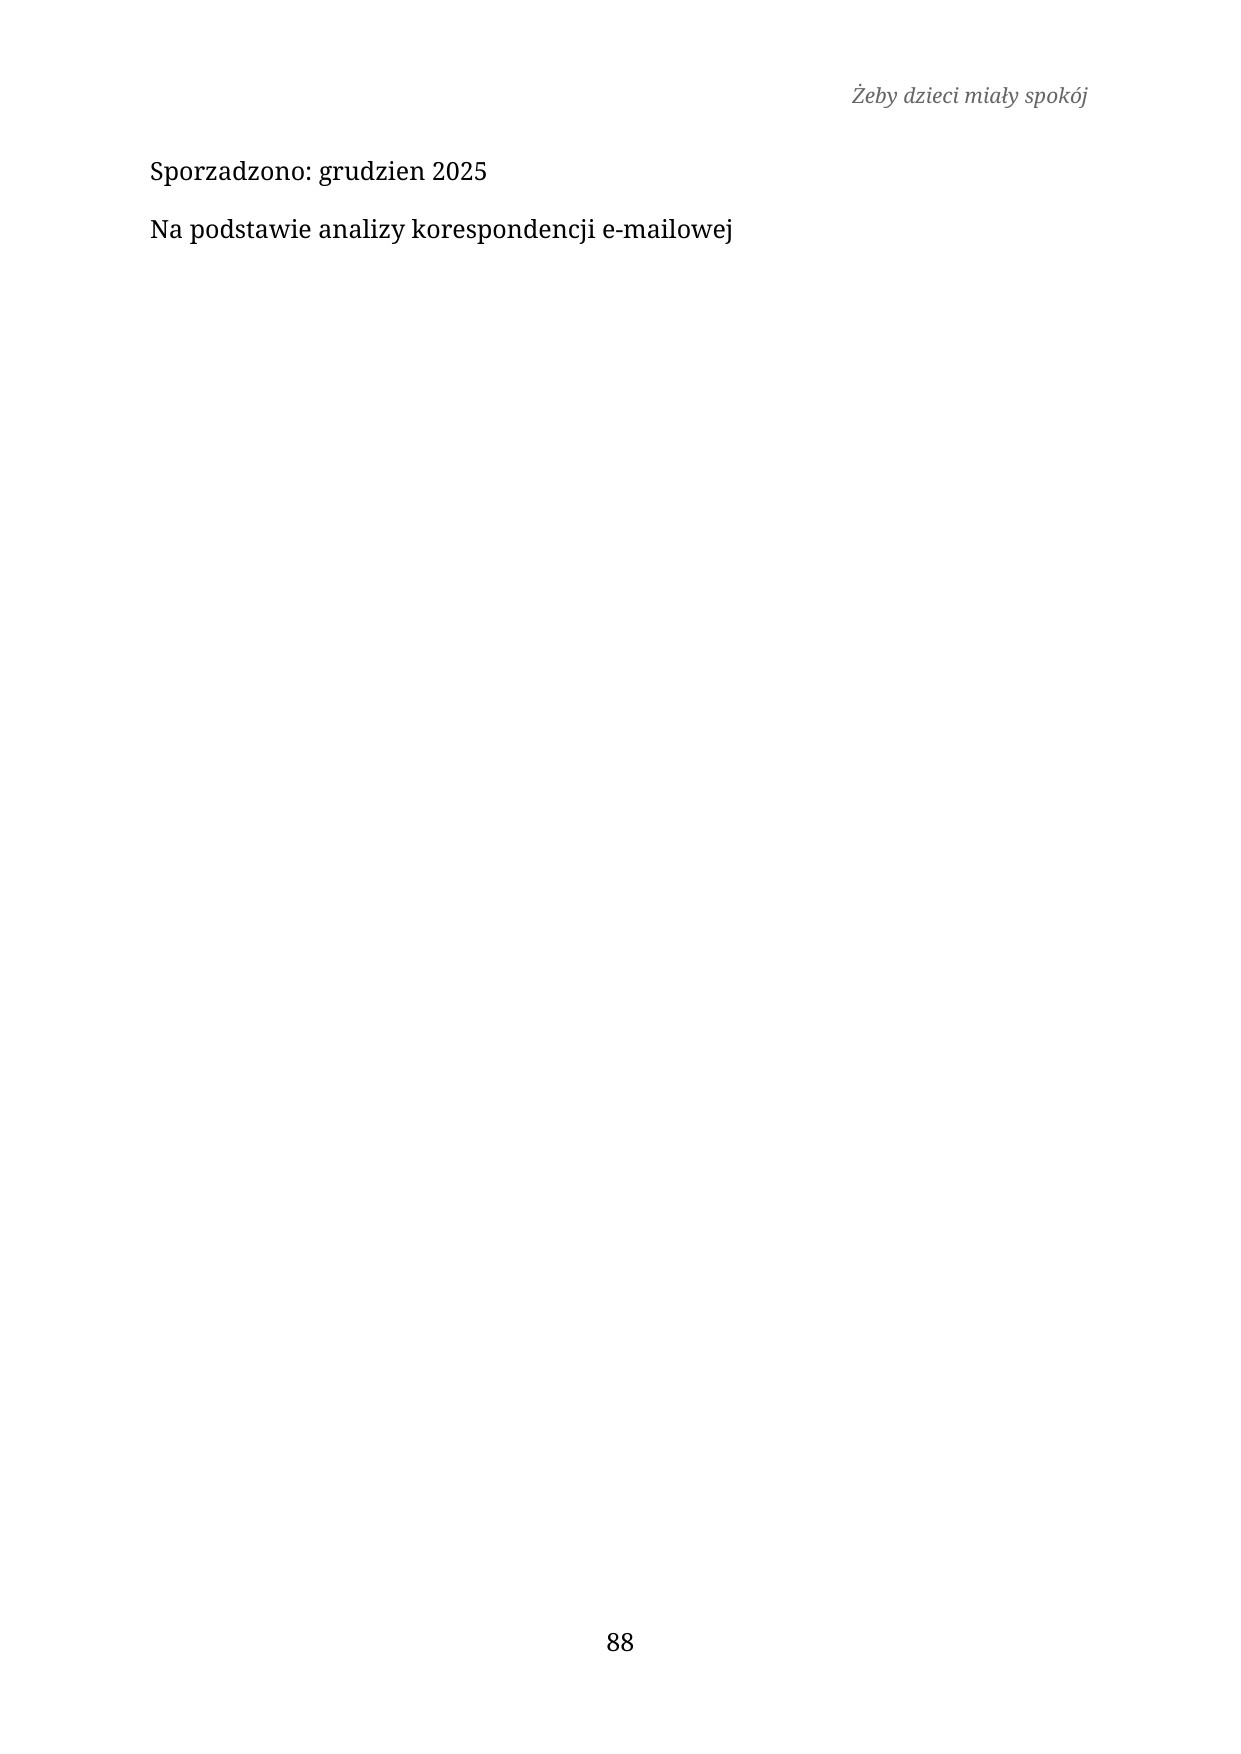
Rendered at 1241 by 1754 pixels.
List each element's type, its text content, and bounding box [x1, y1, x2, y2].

text Sporzadzono: grudzien 2025 [150, 150, 1090, 187]
text Na podstawie analizy korespondencji e-mailowej [150, 208, 1090, 246]
